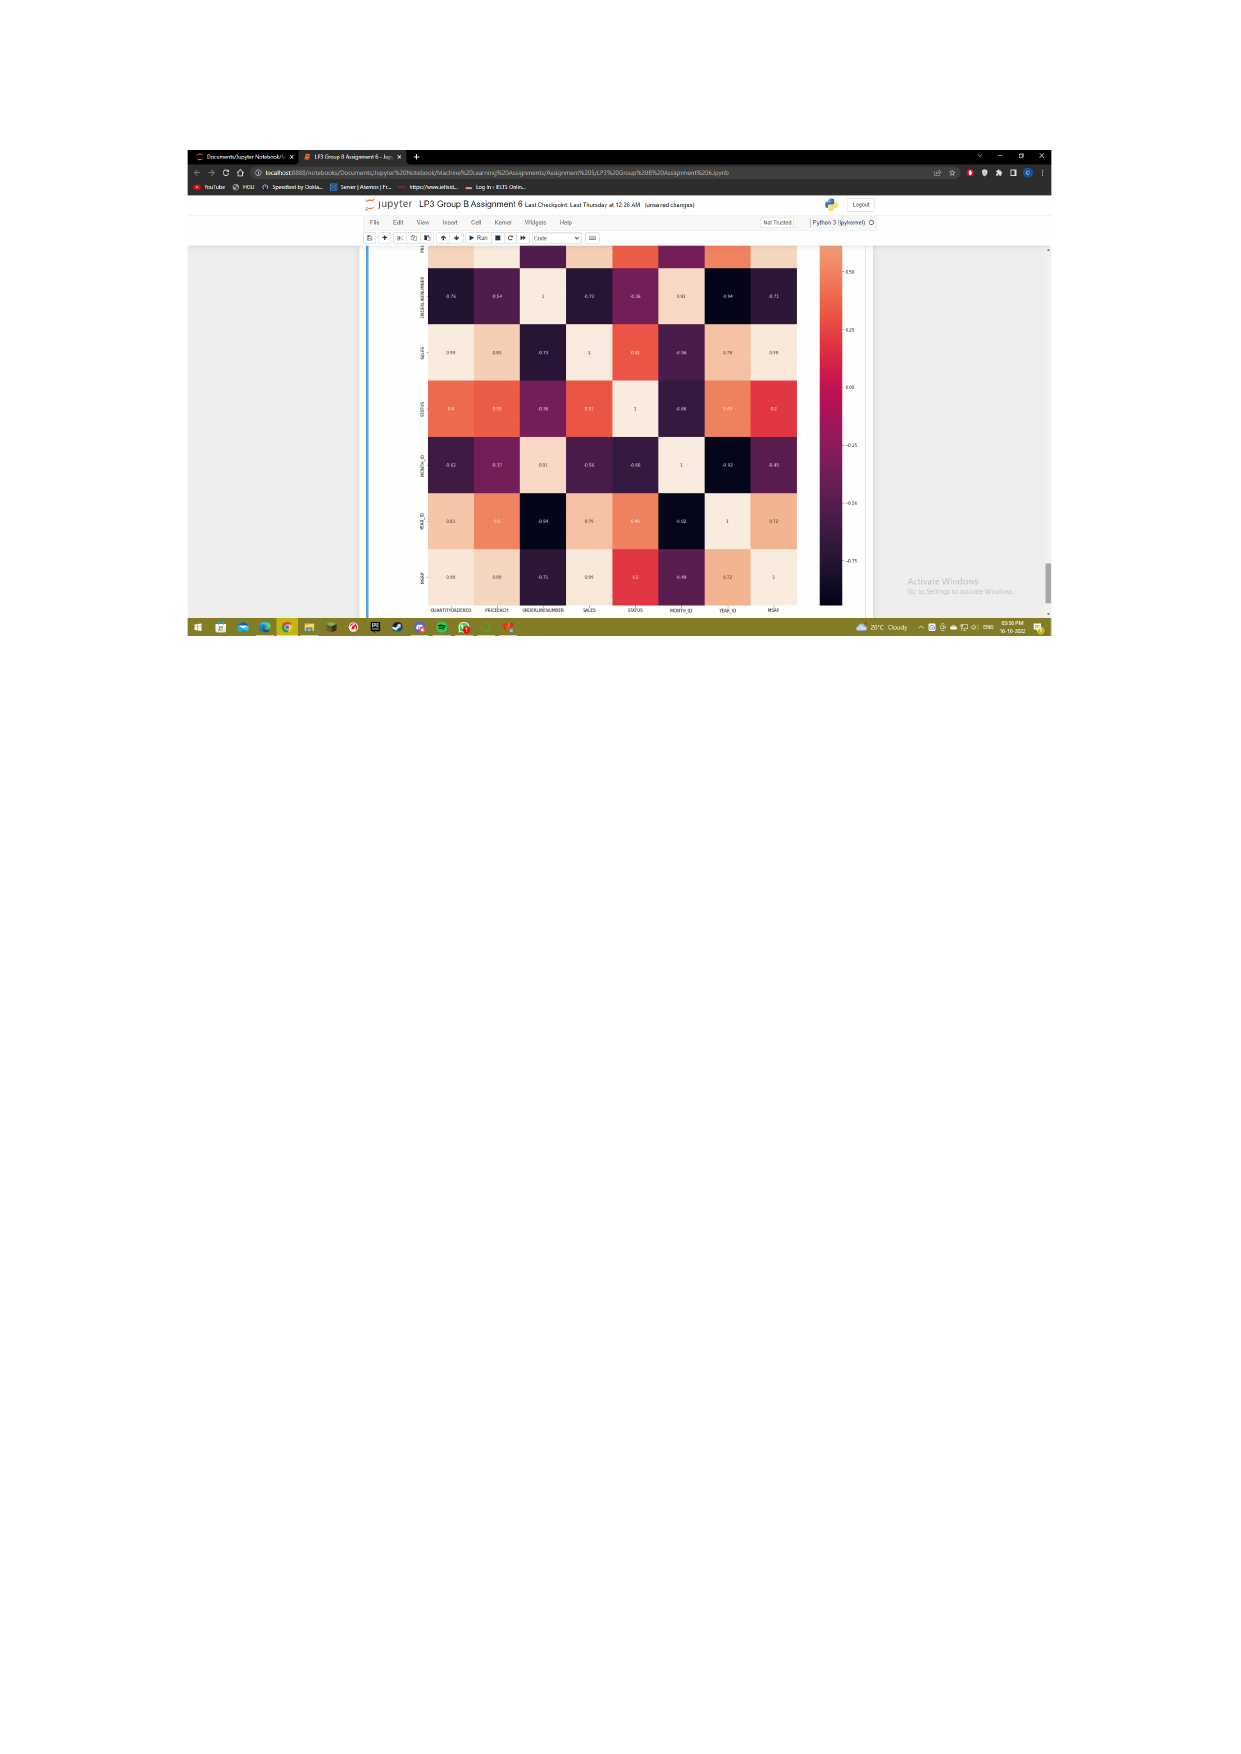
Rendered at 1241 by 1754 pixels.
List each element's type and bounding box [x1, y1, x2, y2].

picture [187, 150, 1052, 636]
